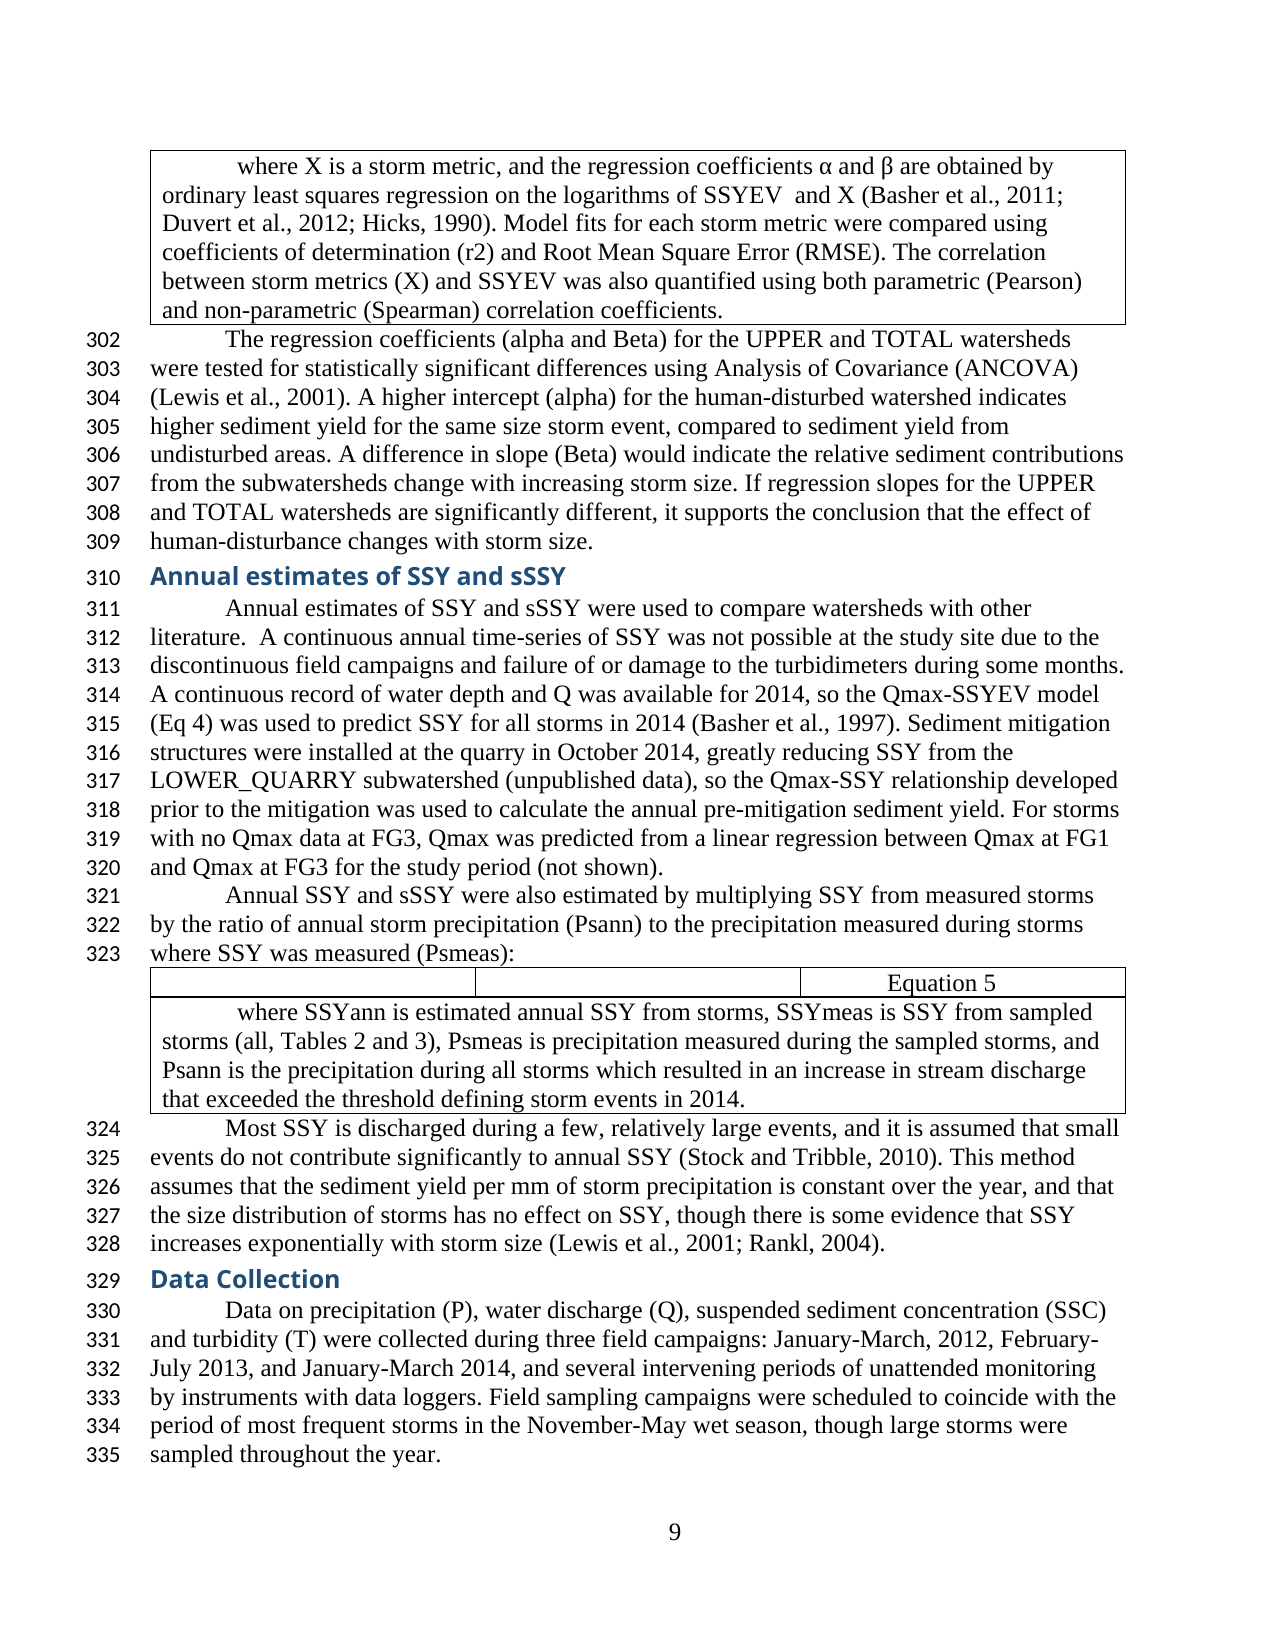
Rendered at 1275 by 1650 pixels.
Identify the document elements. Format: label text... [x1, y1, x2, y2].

subtitle Annual estimates of SSY and sSSY [150, 559, 1125, 593]
subtitle Data Collection [150, 1261, 1125, 1295]
table_header [151, 968, 475, 996]
table_cell where SSYann is estimated annual SSY from storms, SSYmeas is SSY from sampled storms (all, Tables 2 and 3), Psmeas is precipitation measured during the sampled storms, and Psann is the precipitation during all storms which resulted in an increase in stream discharge that exceeded the threshold defining storm events in 2014. [151, 998, 1125, 1112]
table_header [476, 968, 800, 996]
text Data on precipitation (P), water discharge (Q), suspended sediment concentration (SSC) and turbidity (T) were collected during three field campaigns: January-March, 2012, February-July 2013, and January-March 2014, and several intervening periods of unattended monitoring by instruments with data loggers. Field sampling campaigns were scheduled to coincide with the period of most frequent storms in the November-May wet season, though large storms were sampled throughout the year. [150, 1295, 1125, 1468]
text Most SSY is discharged during a few, relatively large events, and it is assumed that small events do not contribute significantly to annual SSY (Stock and Tribble, 2010). This method assumes that the sediment yield per mm of storm precipitation is constant over the year, and that the size distribution of storms has no effect on SSY, though there is some evidence that SSY increases exponentially with storm size (Lewis et al., 2001; Rankl, 2004). [150, 1114, 1125, 1257]
text The regression coefficients (alpha and Beta) for the UPPER and TOTAL watersheds were tested for statistically significant differences using Analysis of Covariance (ANCOVA) (Lewis et al., 2001). A higher intercept (alpha) for the human-disturbed watershed indicates higher sediment yield for the same size storm event, compared to sediment yield from undisturbed areas. A difference in slope (Beta) would indicate the relative sediment contributions from the subwatersheds change with increasing storm size. If regression slopes for the UPPER and TOTAL watersheds are significantly different, it supports the conclusion that the effect of human-disturbance changes with storm size. [150, 325, 1125, 554]
text Annual estimates of SSY and sSSY were used to compare watersheds with other literature. A continuous annual time-series of SSY was not possible at the study site due to the discontinuous field campaigns and failure of or damage to the turbidimeters during some months. A continuous record of water depth and Q was available for 2014, so the Qmax-SSYEV model (Eq 4) was used to predict SSY for all storms in 2014 (Basher et al., 1997). Sediment mitigation structures were installed at the quarry in October 2014, greatly reducing SSY from the LOWER_QUARRY subwatershed (unpublished data), so the Qmax-SSY relationship developed prior to the mitigation was used to calculate the annual pre-mitigation sediment yield. For storms with no Qmax data at FG3, Qmax was predicted from a linear regression between Qmax at FG1 and Qmax at FG3 for the study period (not shown). [150, 593, 1125, 880]
table_header Equation 5 [801, 968, 1125, 996]
text Annual SSY and sSSY were also estimated by multiplying SSY from measured storms by the ratio of annual storm precipitation (Psann) to the precipitation measured during storms where SSY was measured (Psmeas): [150, 880, 1125, 967]
table_cell where X is a storm metric, and the regression coefficients α and β are obtained by ordinary least squares regression on the logarithms of SSYEV and X (Basher et al., 2011; Duvert et al., 2012; Hicks, 1990). Model fits for each storm metric were compared using coefficients of determination (r2) and Root Mean Square Error (RMSE). The correlation between storm metrics (X) and SSYEV was also quantified using both parametric (Pearson) and non-parametric (Spearman) correlation coefficients. [151, 151, 1125, 323]
